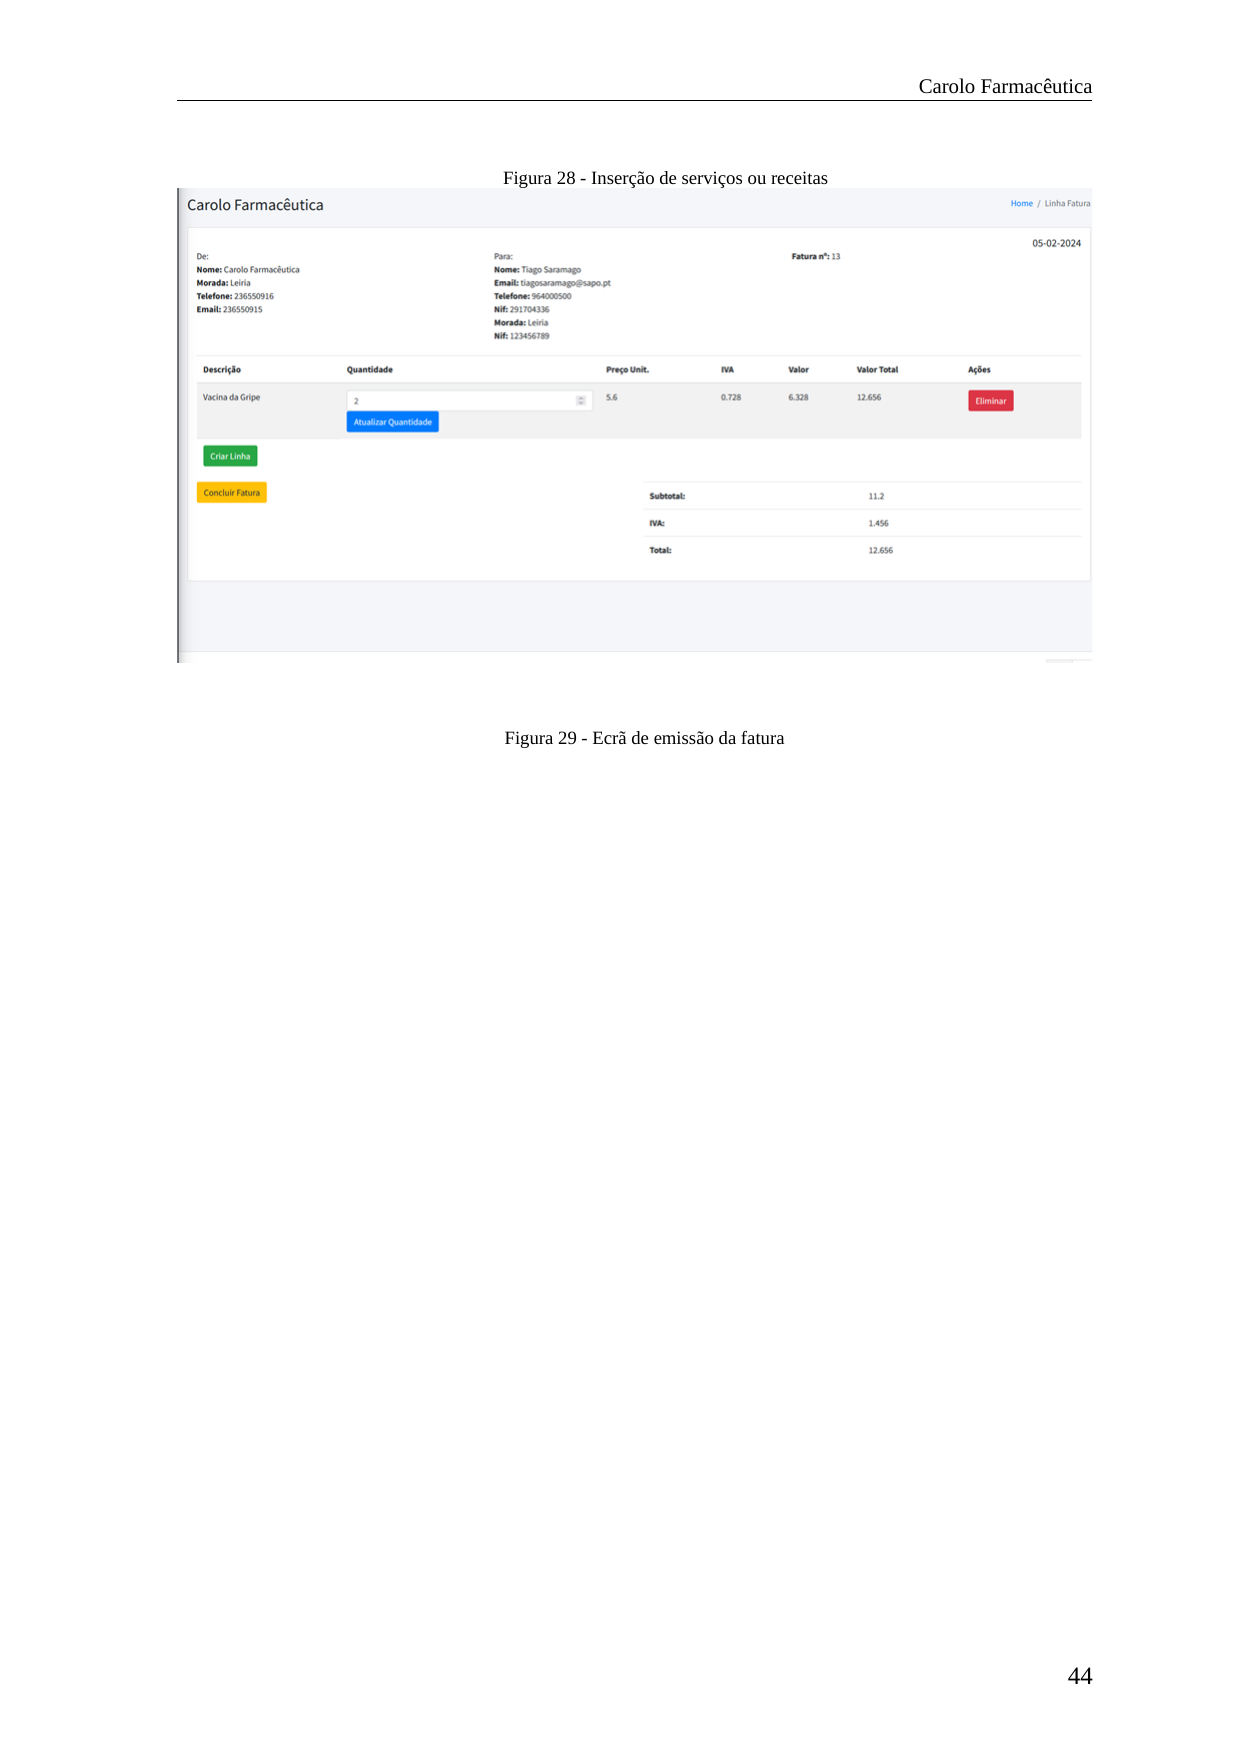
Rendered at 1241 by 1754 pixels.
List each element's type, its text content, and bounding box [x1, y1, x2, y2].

picture [177, 188, 1093, 663]
text Figura 28 - Inserção de serviços ou receitas [503, 167, 828, 189]
text Figura 29 - Ecrã de emissão da fatura [504, 727, 785, 748]
